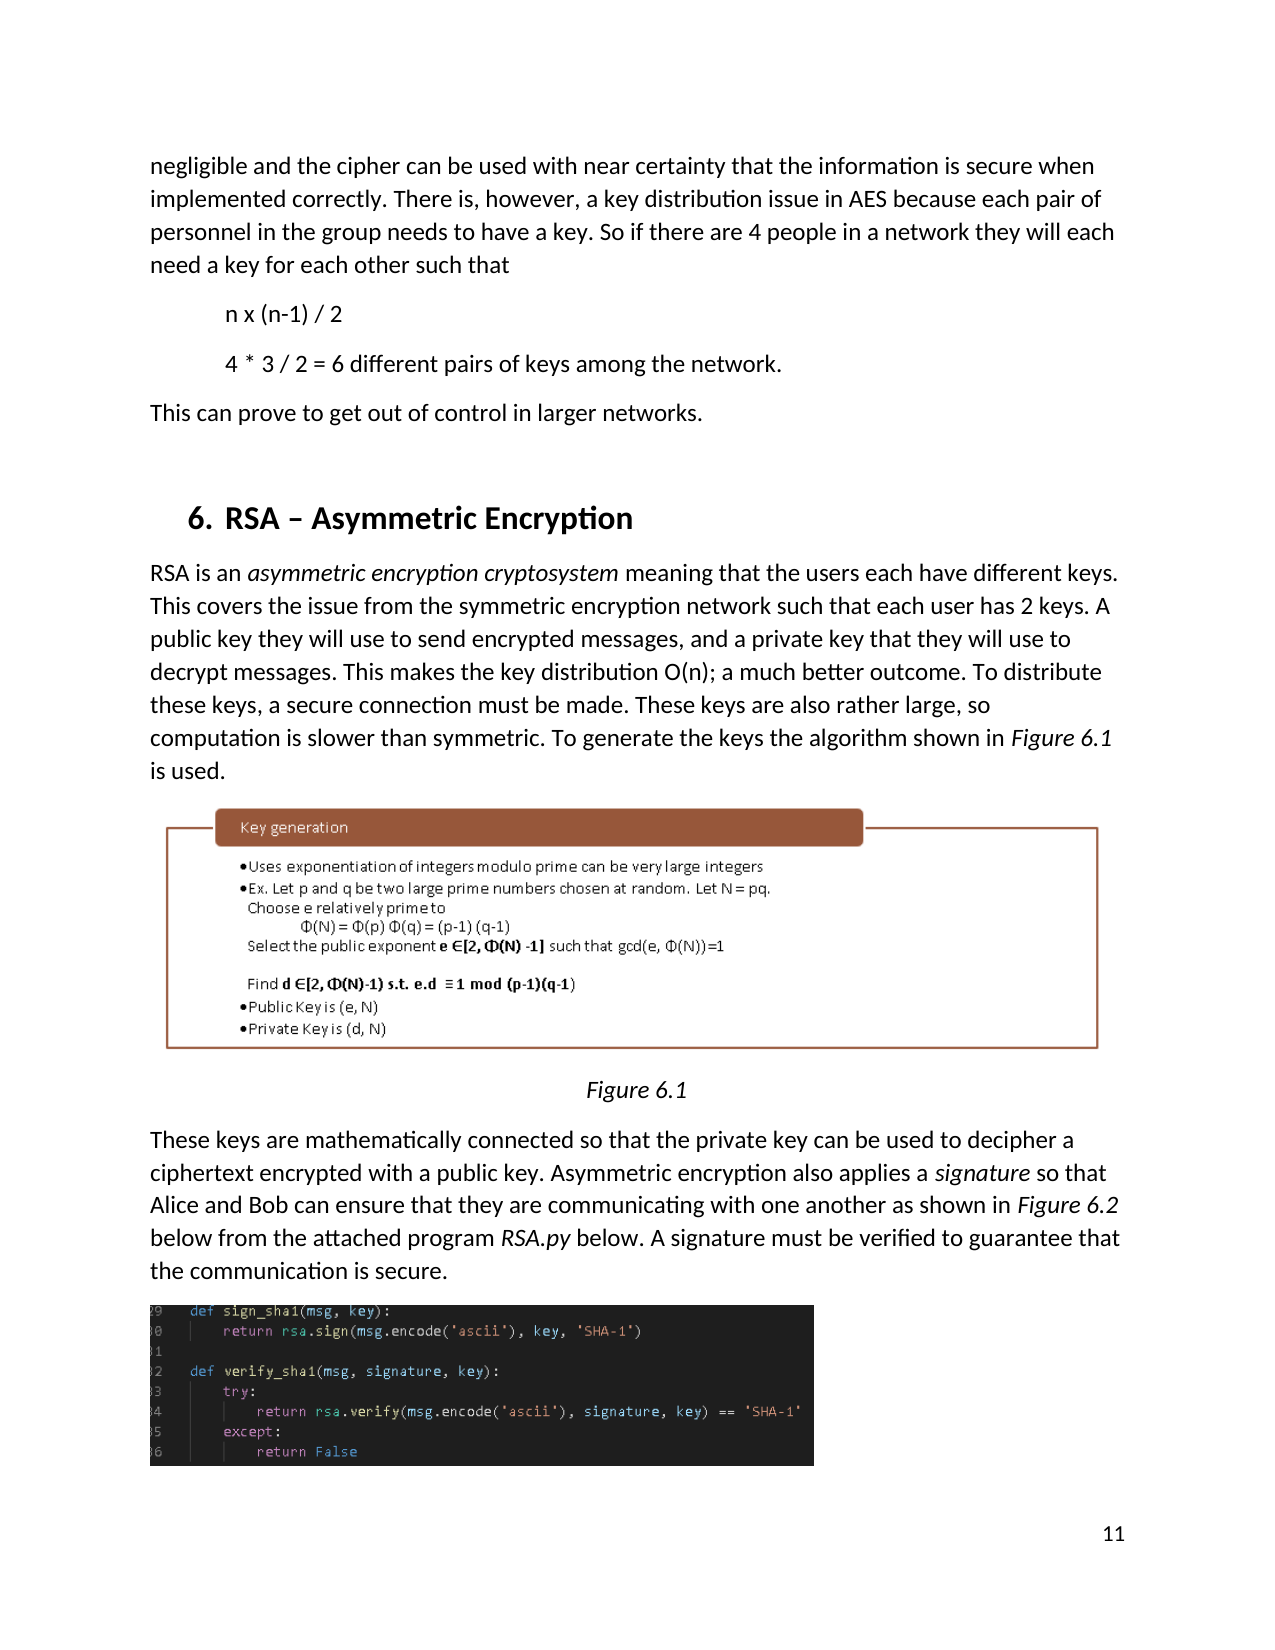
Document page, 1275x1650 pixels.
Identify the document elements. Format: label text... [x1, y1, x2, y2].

picture [150, 1305, 814, 1466]
text n x (n-1) / 2 [150, 298, 1125, 329]
text 4 * 3 / 2 = 6 different pairs of keys among the network. [150, 348, 1125, 378]
picture [150, 804, 1125, 1056]
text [150, 150, 1125, 279]
text These keys are mathematically connected so that the private key can be used to decipher a ciphertext encrypted with a public key. Asymmetric encryption also applies a signature so that Alice and Bob can ensure that they are communicating with one another as shown in Figure 6.2 below from the attached program RSA.py below. A signature must be verified to guarantee that the communication is secure. [150, 1124, 1125, 1286]
text This can prove to get out of control in larger networks. [150, 397, 1125, 428]
list RSA – Asymmetric Encryption [187, 497, 1125, 537]
text RSA is an asymmetric encryption cryptosystem meaning that the users each have different keys. This covers the issue from the symmetric encryption network such that each user has 2 keys. A public key they will use to send encrypted messages, and a private key that they will use to decrypt messages. This makes the key distribution O(n); a much better outcome. To distribute these keys, a secure connection must be made. These keys are also rather large, so computation is slower than symmetric. To generate the keys the algorithm shown in Figure 6.1 is used. [150, 557, 1125, 785]
text Figure 6.1 [150, 1074, 1125, 1105]
